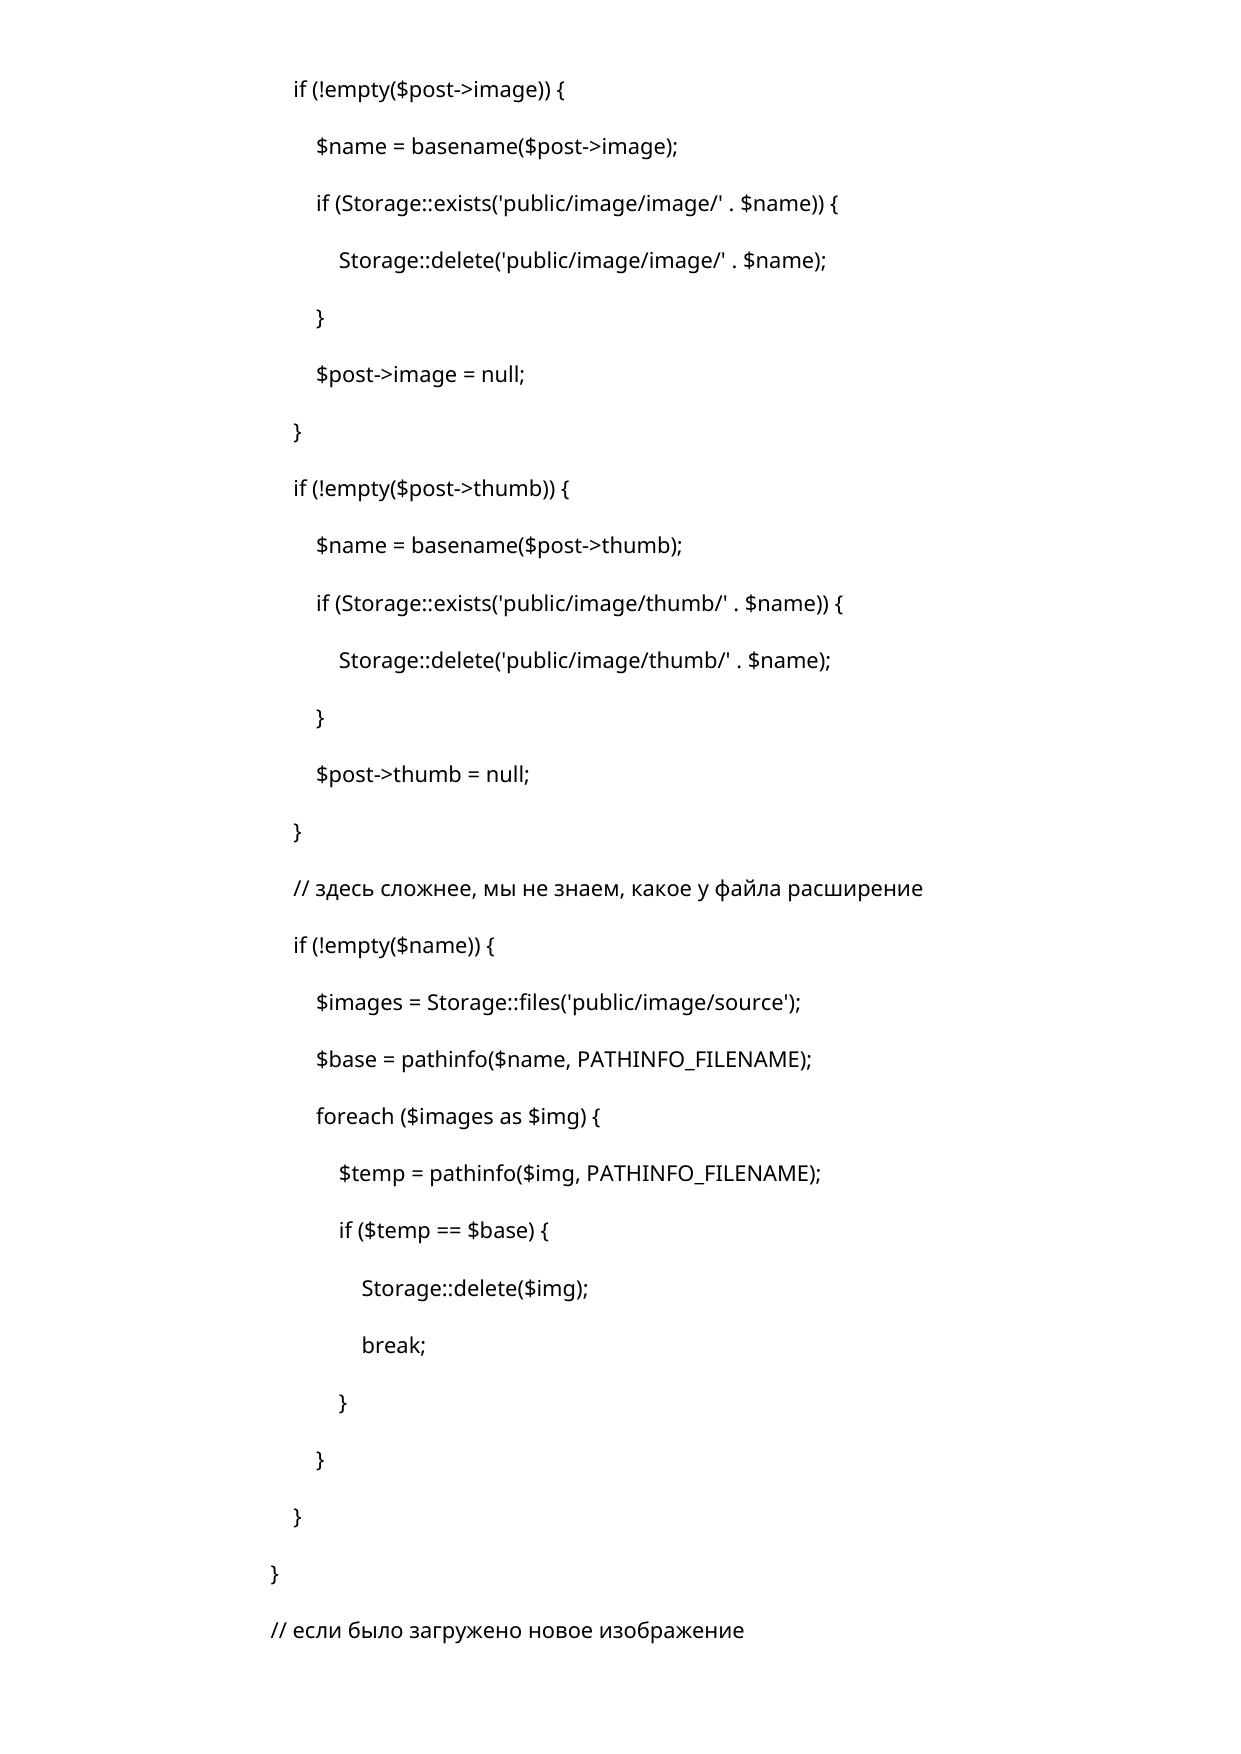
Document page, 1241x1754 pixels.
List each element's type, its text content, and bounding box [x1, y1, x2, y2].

text } [225, 302, 1090, 332]
text } [225, 1501, 1090, 1531]
text // если было загружено новое изображение [225, 1615, 1090, 1645]
text } [225, 1444, 1090, 1473]
text } [225, 1558, 1090, 1588]
text $images = Storage::files('public/image/source'); [225, 987, 1090, 1017]
text $base = pathinfo($name, PATHINFO_FILENAME); [225, 1044, 1090, 1074]
text if (!empty($post->thumb)) { [225, 473, 1090, 503]
text $name = basename($post->image); [225, 131, 1090, 161]
text // здесь сложнее, мы не знаем, какое у файла расширение [225, 873, 1090, 903]
text if ($temp == $base) { [225, 1215, 1090, 1245]
text Storage::delete($img); [225, 1272, 1090, 1302]
text } [225, 416, 1090, 446]
text if (Storage::exists('public/image/image/' . $name)) { [225, 188, 1090, 218]
text foreach ($images as $img) { [225, 1101, 1090, 1131]
text if (!empty($name)) { [225, 930, 1090, 960]
text Storage::delete('public/image/image/' . $name); [225, 245, 1090, 275]
text $post->thumb = null; [225, 759, 1090, 788]
text if (Storage::exists('public/image/thumb/' . $name)) { [225, 587, 1090, 617]
text break; [225, 1329, 1090, 1359]
text $temp = pathinfo($img, PATHINFO_FILENAME); [225, 1158, 1090, 1188]
text if (!empty($post->image)) { [225, 74, 1090, 103]
text $name = basename($post->thumb); [225, 530, 1090, 560]
text } [225, 1387, 1090, 1416]
text $post->image = null; [225, 359, 1090, 389]
text } [225, 702, 1090, 731]
text Storage::delete('public/image/thumb/' . $name); [225, 644, 1090, 674]
text } [225, 816, 1090, 846]
